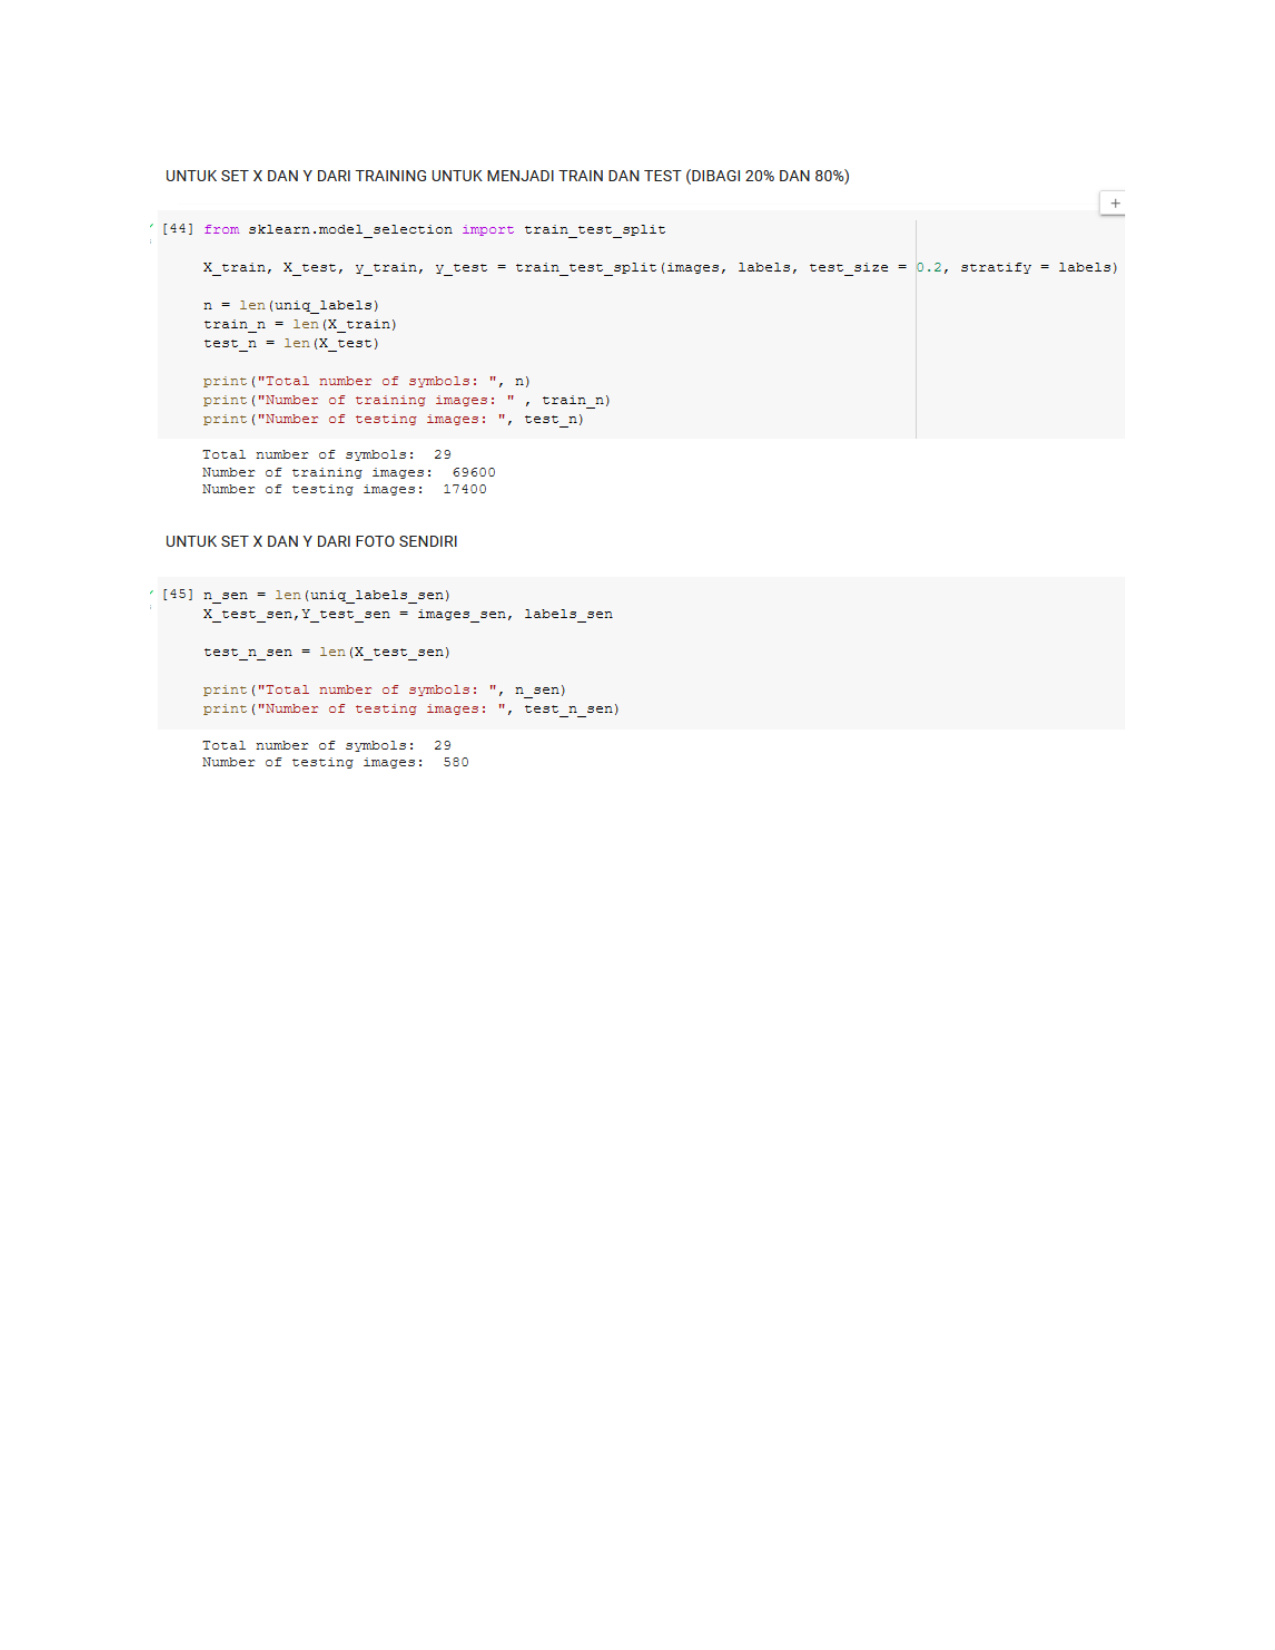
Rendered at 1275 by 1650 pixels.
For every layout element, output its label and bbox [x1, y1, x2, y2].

picture [150, 150, 1125, 782]
